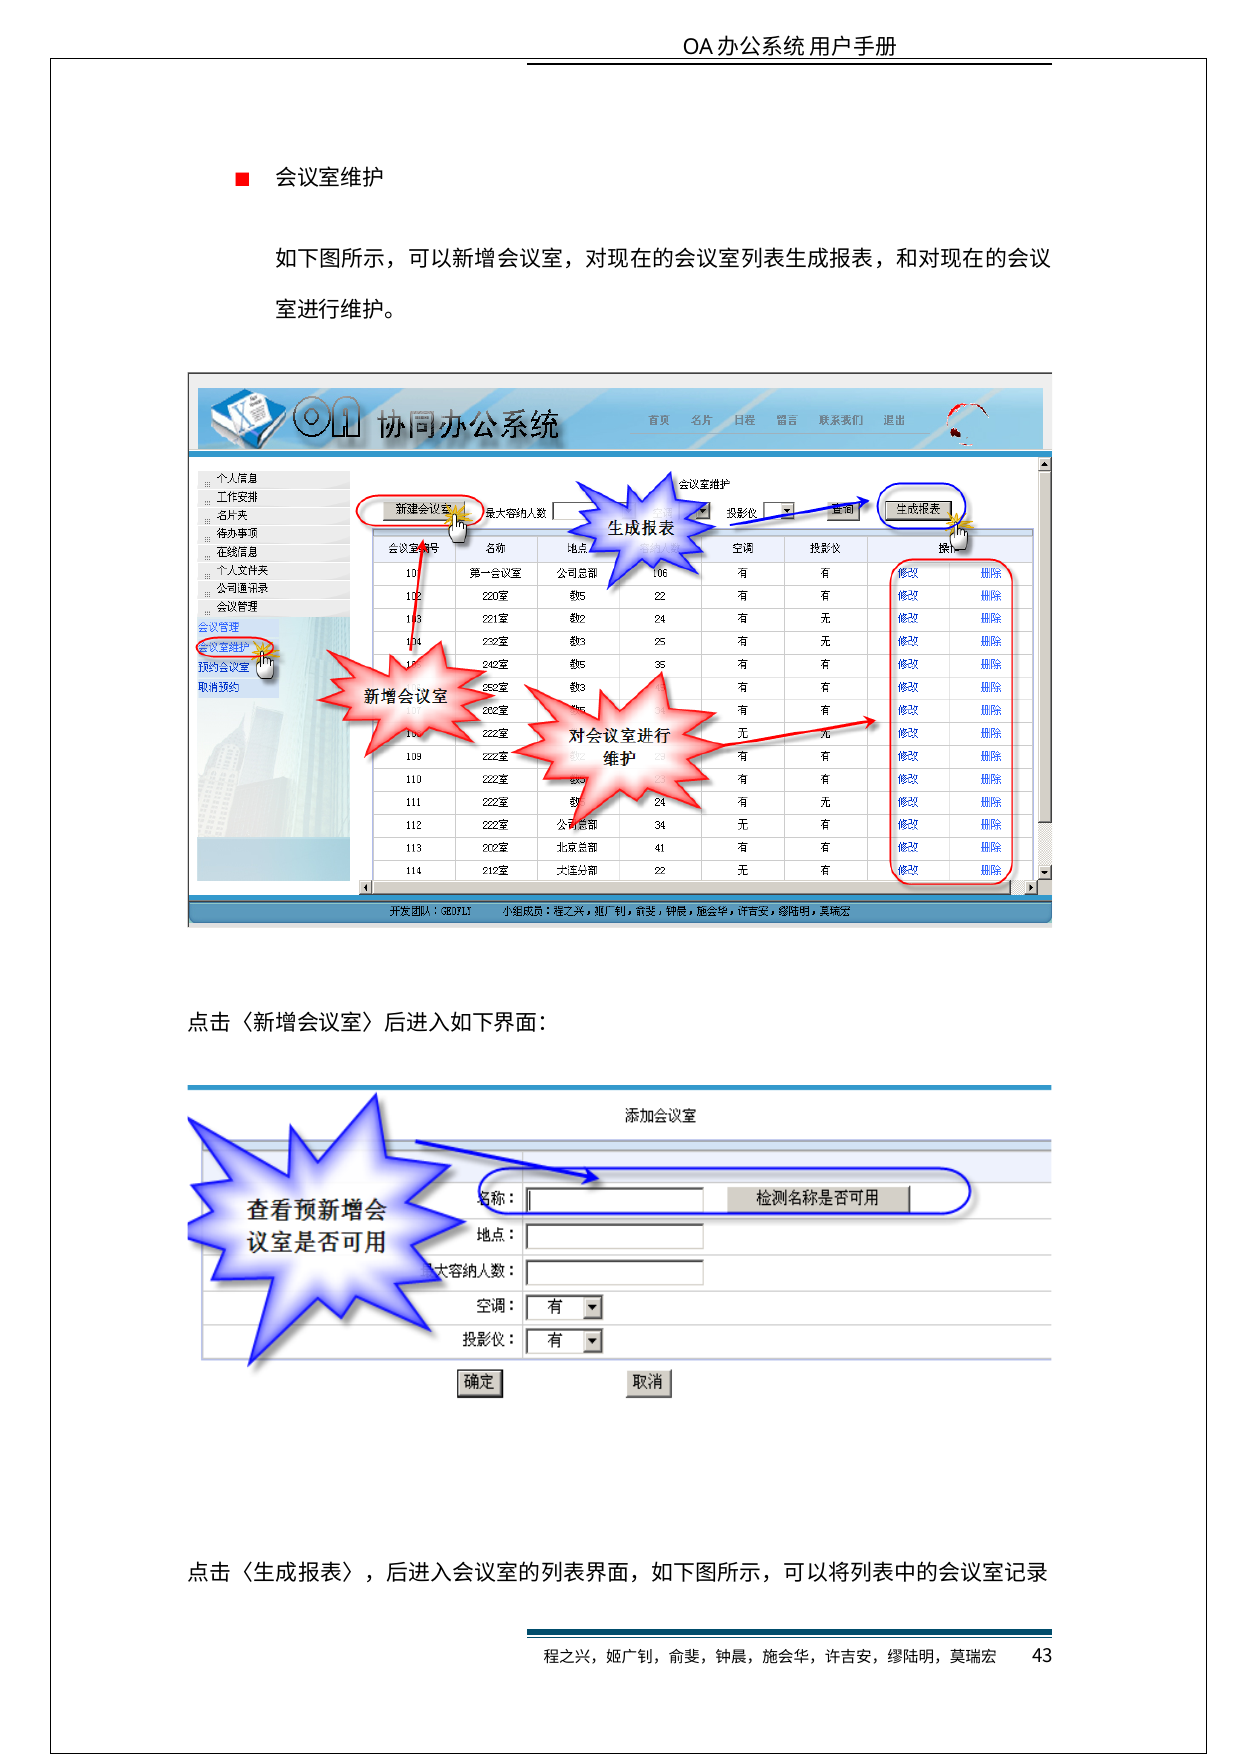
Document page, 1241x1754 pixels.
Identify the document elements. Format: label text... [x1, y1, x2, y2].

picture [232, 169, 249, 186]
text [187, 1555, 1052, 1587]
picture [187, 1085, 1052, 1499]
list 如下图所示，可以新增会议室，对现在的会议室列表生成报表，和对现在的会议室进行维护。 [275, 241, 1052, 324]
list 会议室维护 [231, 160, 1052, 192]
text 点击〈新增会议室〉后进入如下界面： [187, 1004, 1052, 1037]
picture [187, 372, 1053, 928]
